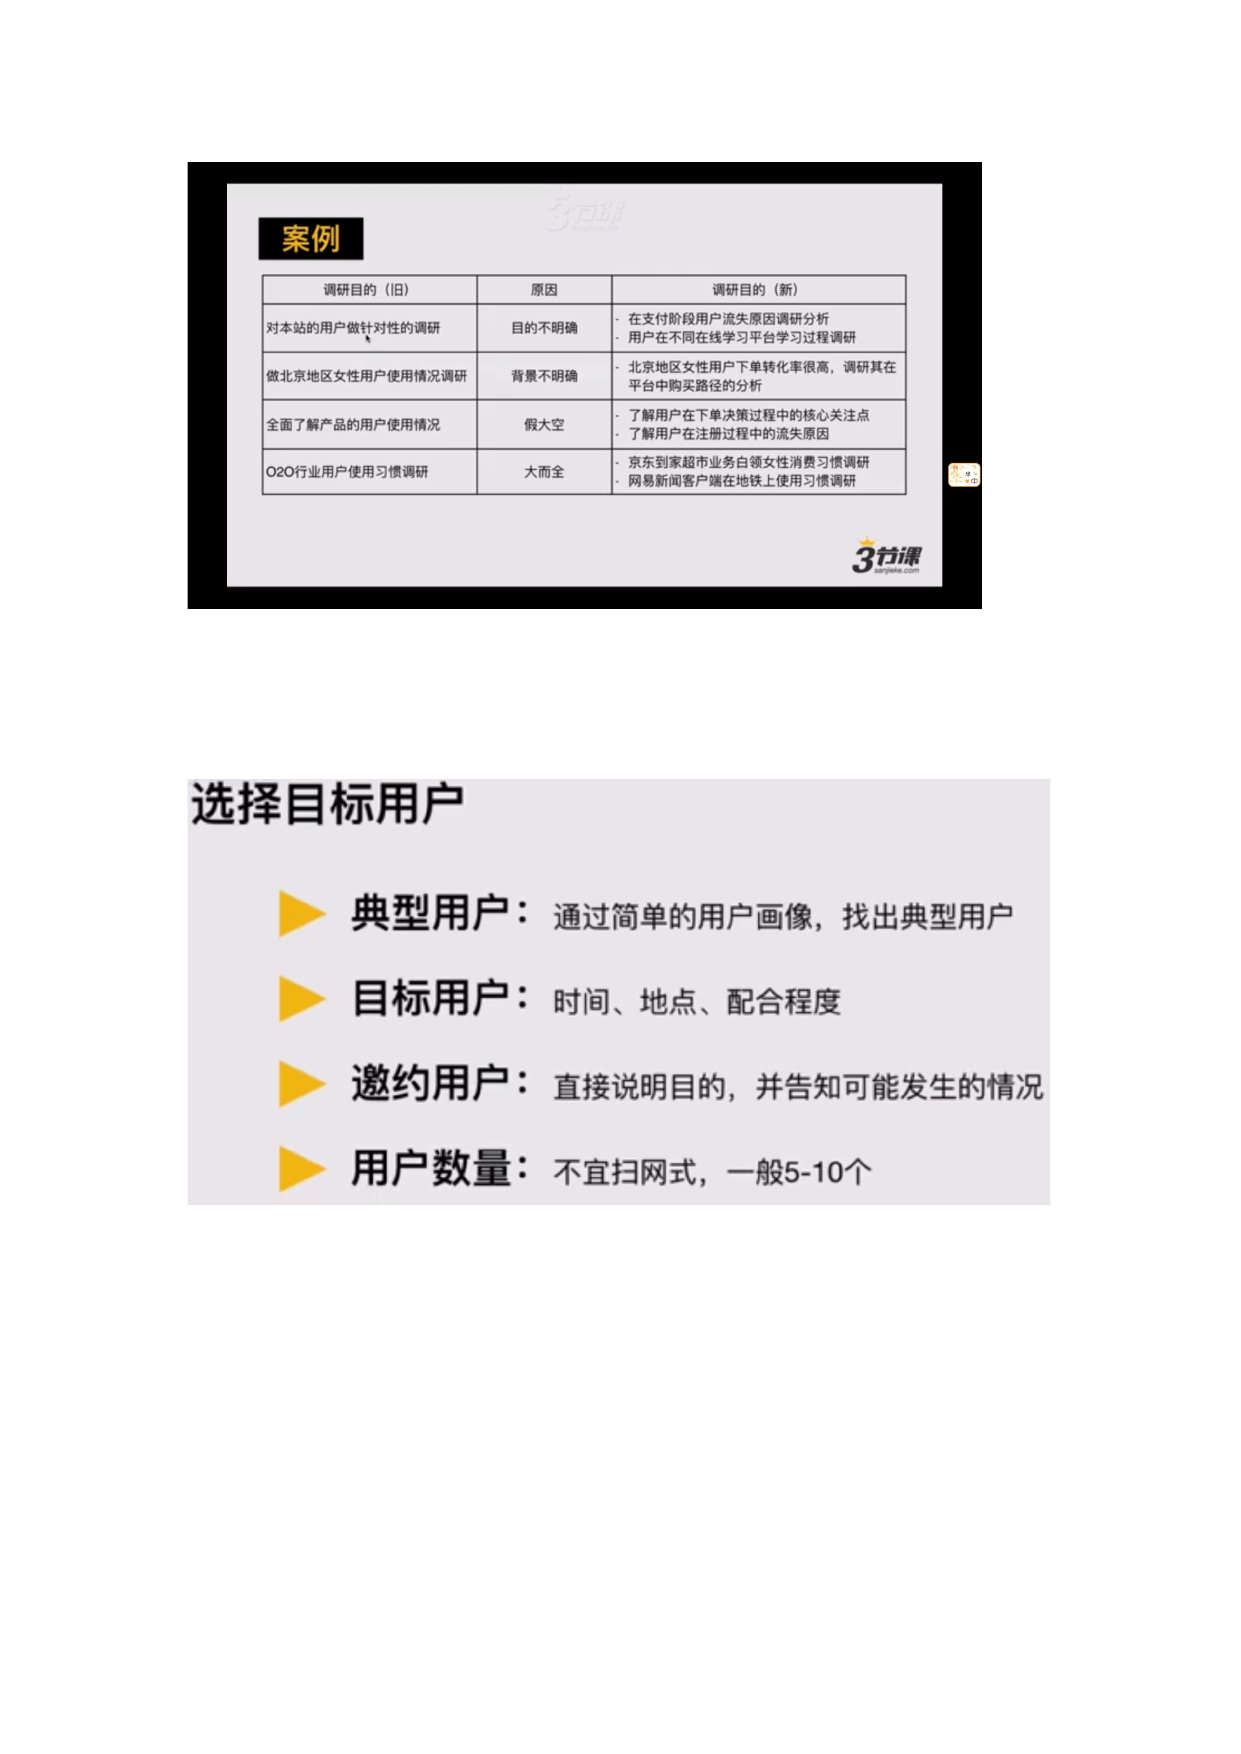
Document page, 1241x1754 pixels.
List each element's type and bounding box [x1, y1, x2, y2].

picture [187, 162, 982, 609]
picture [187, 779, 1051, 1205]
